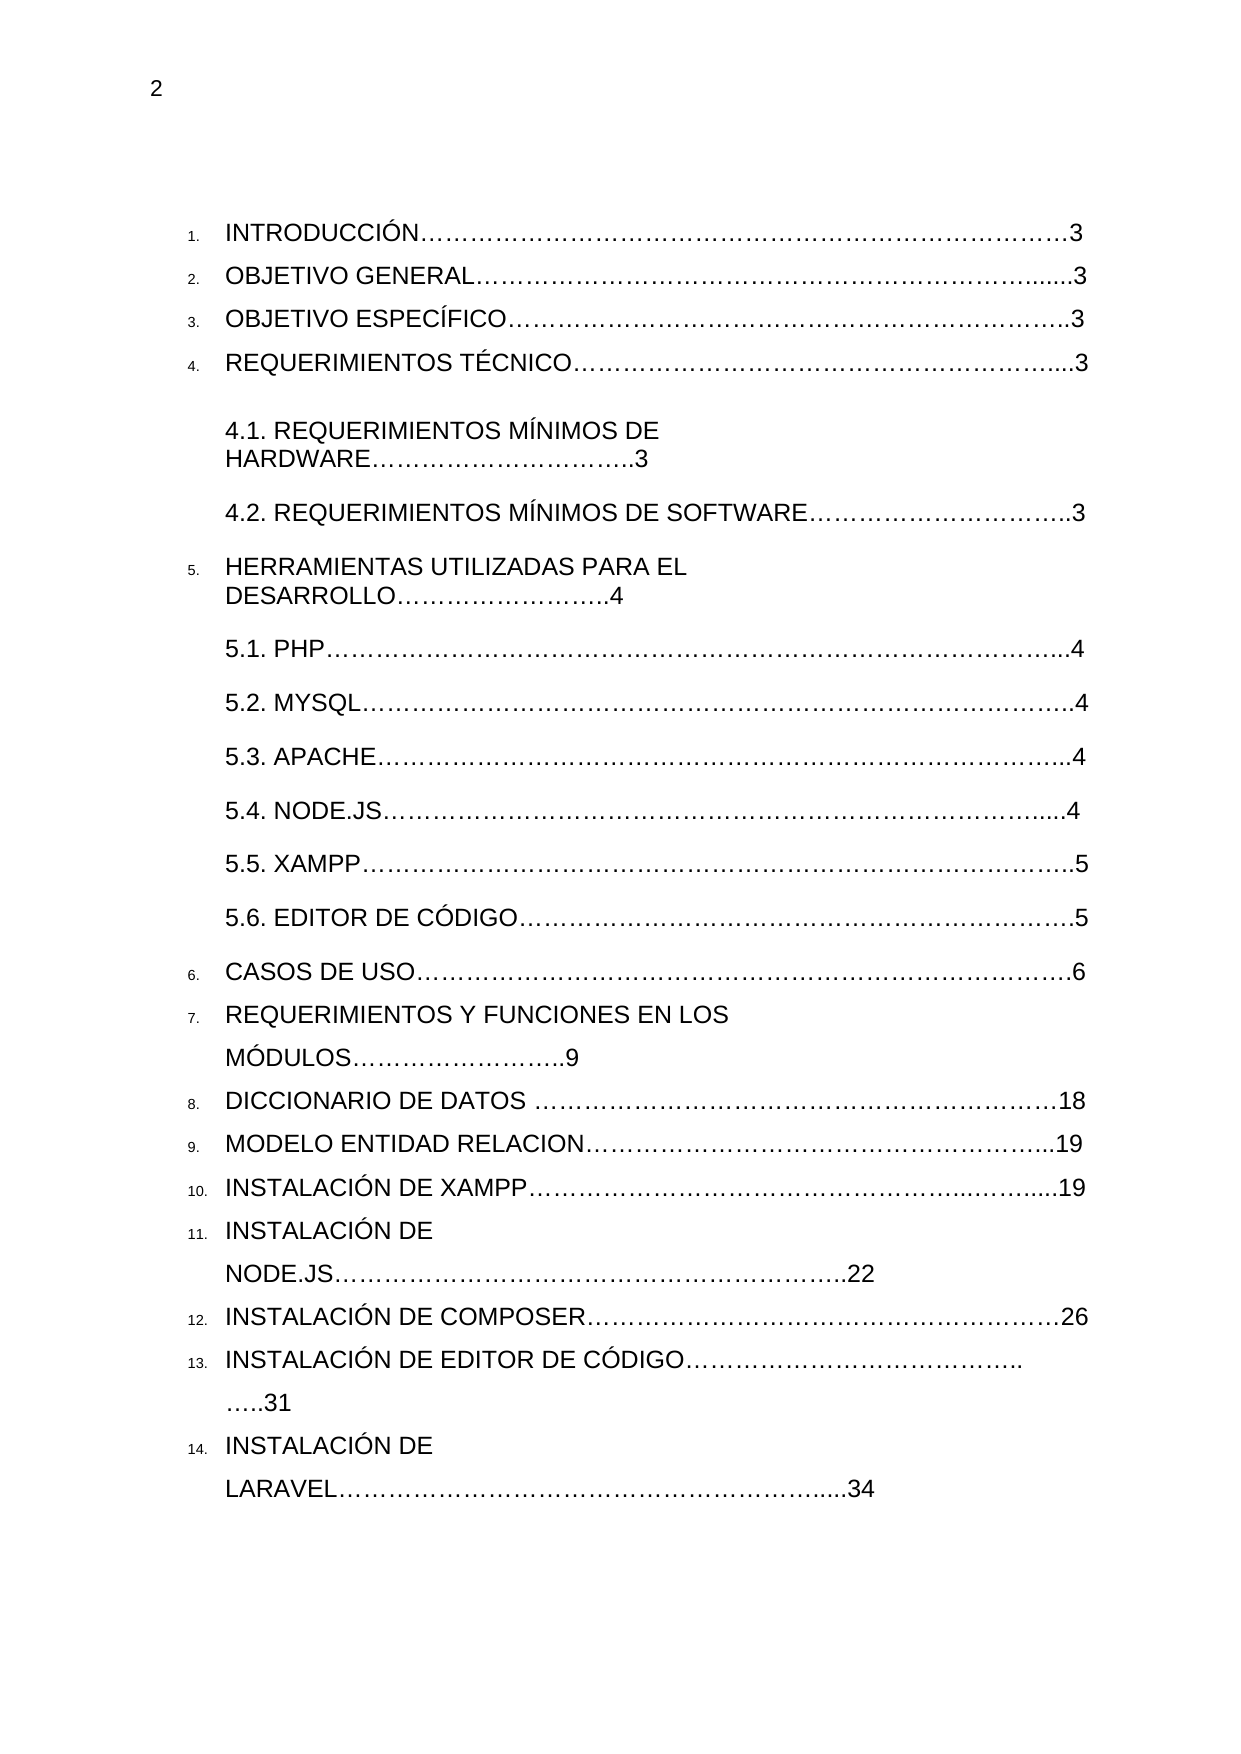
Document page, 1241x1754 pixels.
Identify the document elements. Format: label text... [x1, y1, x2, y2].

text 5.5. XAMPP…………………………………………………………………………..5 [225, 849, 1090, 878]
list HERRAMIENTAS UTILIZADAS PARA EL DESARROLLO……………………..4 [187, 552, 1090, 609]
list INSTALACIÓN DE LARAVEL………………………………………………….....34 [187, 1431, 1090, 1503]
text 4.1. REQUERIMIENTOS MÍNIMOS DE HARDWARE…………………………..3 [225, 416, 1090, 473]
list INSTALACIÓN DE EDITOR DE CÓDIGO…………………………………..…..31 [187, 1345, 1090, 1417]
text 4.2. REQUERIMIENTOS MÍNIMOS DE SOFTWARE…………………………..3 [225, 498, 1090, 527]
text 5.2. MYSQL…………………………………………………………………………..4 [225, 688, 1090, 717]
list MODELO ENTIDAD RELACION………………………………………………...19 [187, 1129, 1090, 1158]
text 5.4. NODE.JS…………………………………………………………………….....4 [225, 796, 1090, 824]
list REQUERIMIENTOS TÉCNICO…………………………………………………....3 [187, 347, 1090, 376]
text 5.1. PHP……………………………………………………………………………...4 [225, 634, 1090, 663]
list REQUERIMIENTOS Y FUNCIONES EN LOS MÓDULOS……………………..9 [187, 1000, 1090, 1072]
list INTRODUCCIÓN……………………………………………………………………3 [187, 218, 1090, 247]
list OBJETIVO GENERAL………………………………………………………….......3 [187, 261, 1090, 290]
list INSTALACIÓN DE NODE.JS……………………………………………………..22 [187, 1216, 1090, 1287]
list DICCIONARIO DE DATOS ………………………………………………………18 [187, 1086, 1090, 1115]
list INSTALACIÓN DE COMPOSER…………………………………………………26 [187, 1302, 1090, 1331]
list CASOS DE USO…………………………………………………………………….6 [187, 957, 1090, 986]
list INSTALACIÓN DE XAMPP……………………………………………...…….....19 [187, 1172, 1090, 1201]
list OBJETIVO ESPECÍFICO…………………………………………………………..3 [187, 304, 1090, 333]
text 5.3. APACHE………………………………………………………………………...4 [150, 742, 1090, 771]
text 5.6. EDITOR DE CÓDIGO………………………………………………………….5 [225, 903, 1090, 932]
